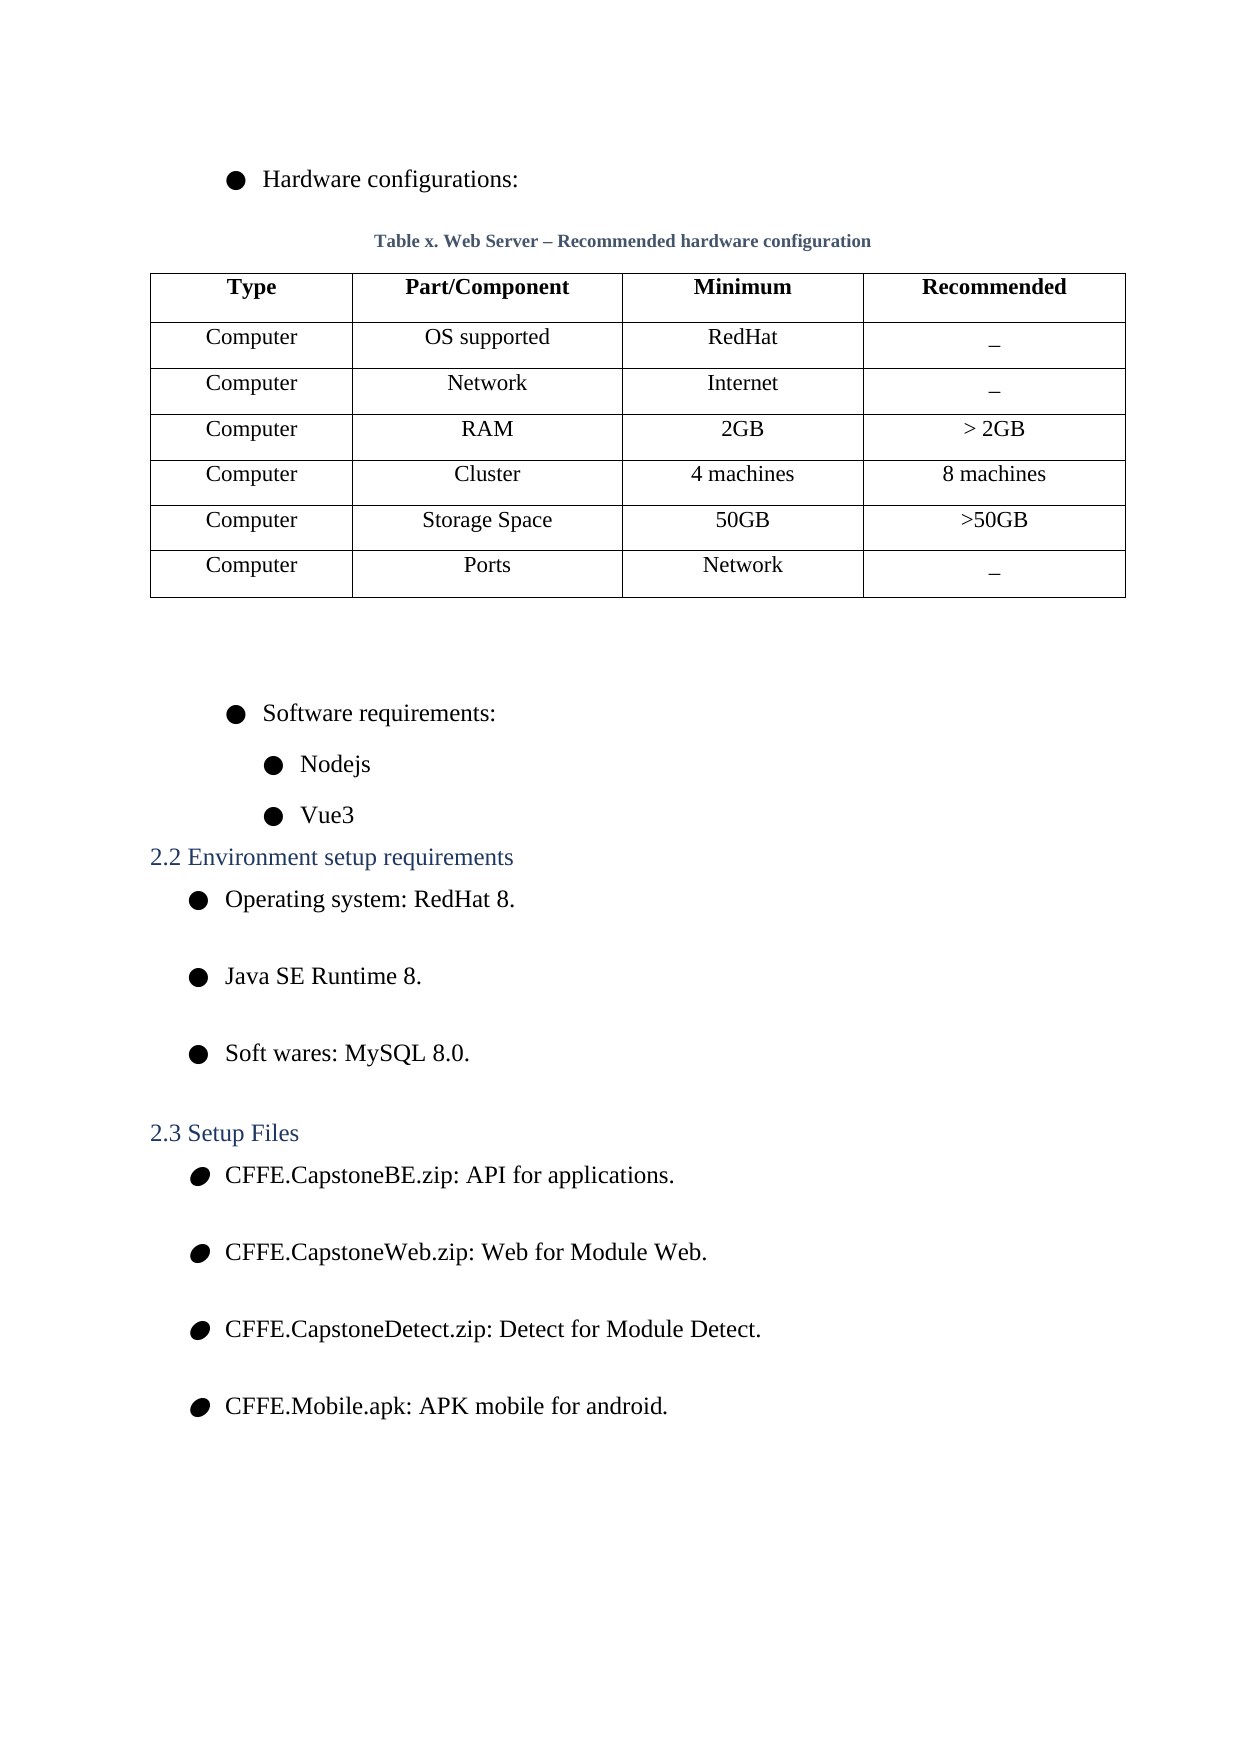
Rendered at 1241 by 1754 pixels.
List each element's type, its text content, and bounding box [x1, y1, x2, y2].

subtitle 2.3 Setup Files [150, 1118, 1096, 1147]
list CFFE.CapstoneWeb.zip: Web for Module Web. [187, 1224, 1096, 1275]
list Nodejs [262, 736, 1096, 787]
table_cell Ports [353, 551, 622, 597]
text Table x. Web Server – Recommended hardware configuration [150, 230, 1096, 252]
table_cell Computer [151, 461, 352, 505]
table_cell 8 machines [864, 461, 1125, 505]
list Hardware configurations: [225, 150, 1096, 201]
table_cell Computer [151, 551, 352, 597]
list Java SE Runtime 8. [187, 948, 1096, 999]
table_cell Computer [151, 506, 352, 550]
list CFFE.Mobile.apk: APK mobile for android. [187, 1378, 1096, 1429]
table_cell Storage Space [353, 506, 622, 550]
table_cell Internet [623, 369, 863, 414]
list Vue3 [262, 787, 1096, 838]
table_header Recommended [864, 274, 1125, 322]
table_cell RAM [353, 415, 622, 459]
table_cell Network [623, 551, 863, 597]
table_cell _ [864, 551, 1125, 597]
table_cell > 2GB [864, 415, 1125, 459]
table_cell Computer [151, 415, 352, 459]
subtitle 2.2 Environment setup requirements [150, 842, 1096, 871]
list Operating system: RedHat 8. [187, 871, 1096, 922]
table_cell >50GB [864, 506, 1125, 550]
table_cell 2GB [623, 415, 863, 459]
table_cell RedHat [623, 323, 863, 368]
list Software requirements: [225, 684, 1096, 736]
list CFFE.CapstoneDetect.zip: Detect for Module Detect. [187, 1301, 1096, 1352]
table_cell 50GB [623, 506, 863, 550]
table_cell 4 machines [623, 461, 863, 505]
table_cell Cluster [353, 461, 622, 505]
table_header Type [151, 274, 352, 322]
table_header Part/Component [353, 274, 622, 322]
table_cell _ [864, 369, 1125, 414]
table_cell OS supported [353, 323, 622, 368]
table_cell Computer [151, 369, 352, 414]
table_cell _ [864, 323, 1125, 368]
list CFFE.CapstoneBE.zip: API for applications. [187, 1147, 1096, 1198]
table_cell Computer [151, 323, 352, 368]
table_cell Network [353, 369, 622, 414]
list Soft wares: MySQL 8.0. [187, 1025, 1096, 1076]
table_header Minimum [623, 274, 863, 322]
